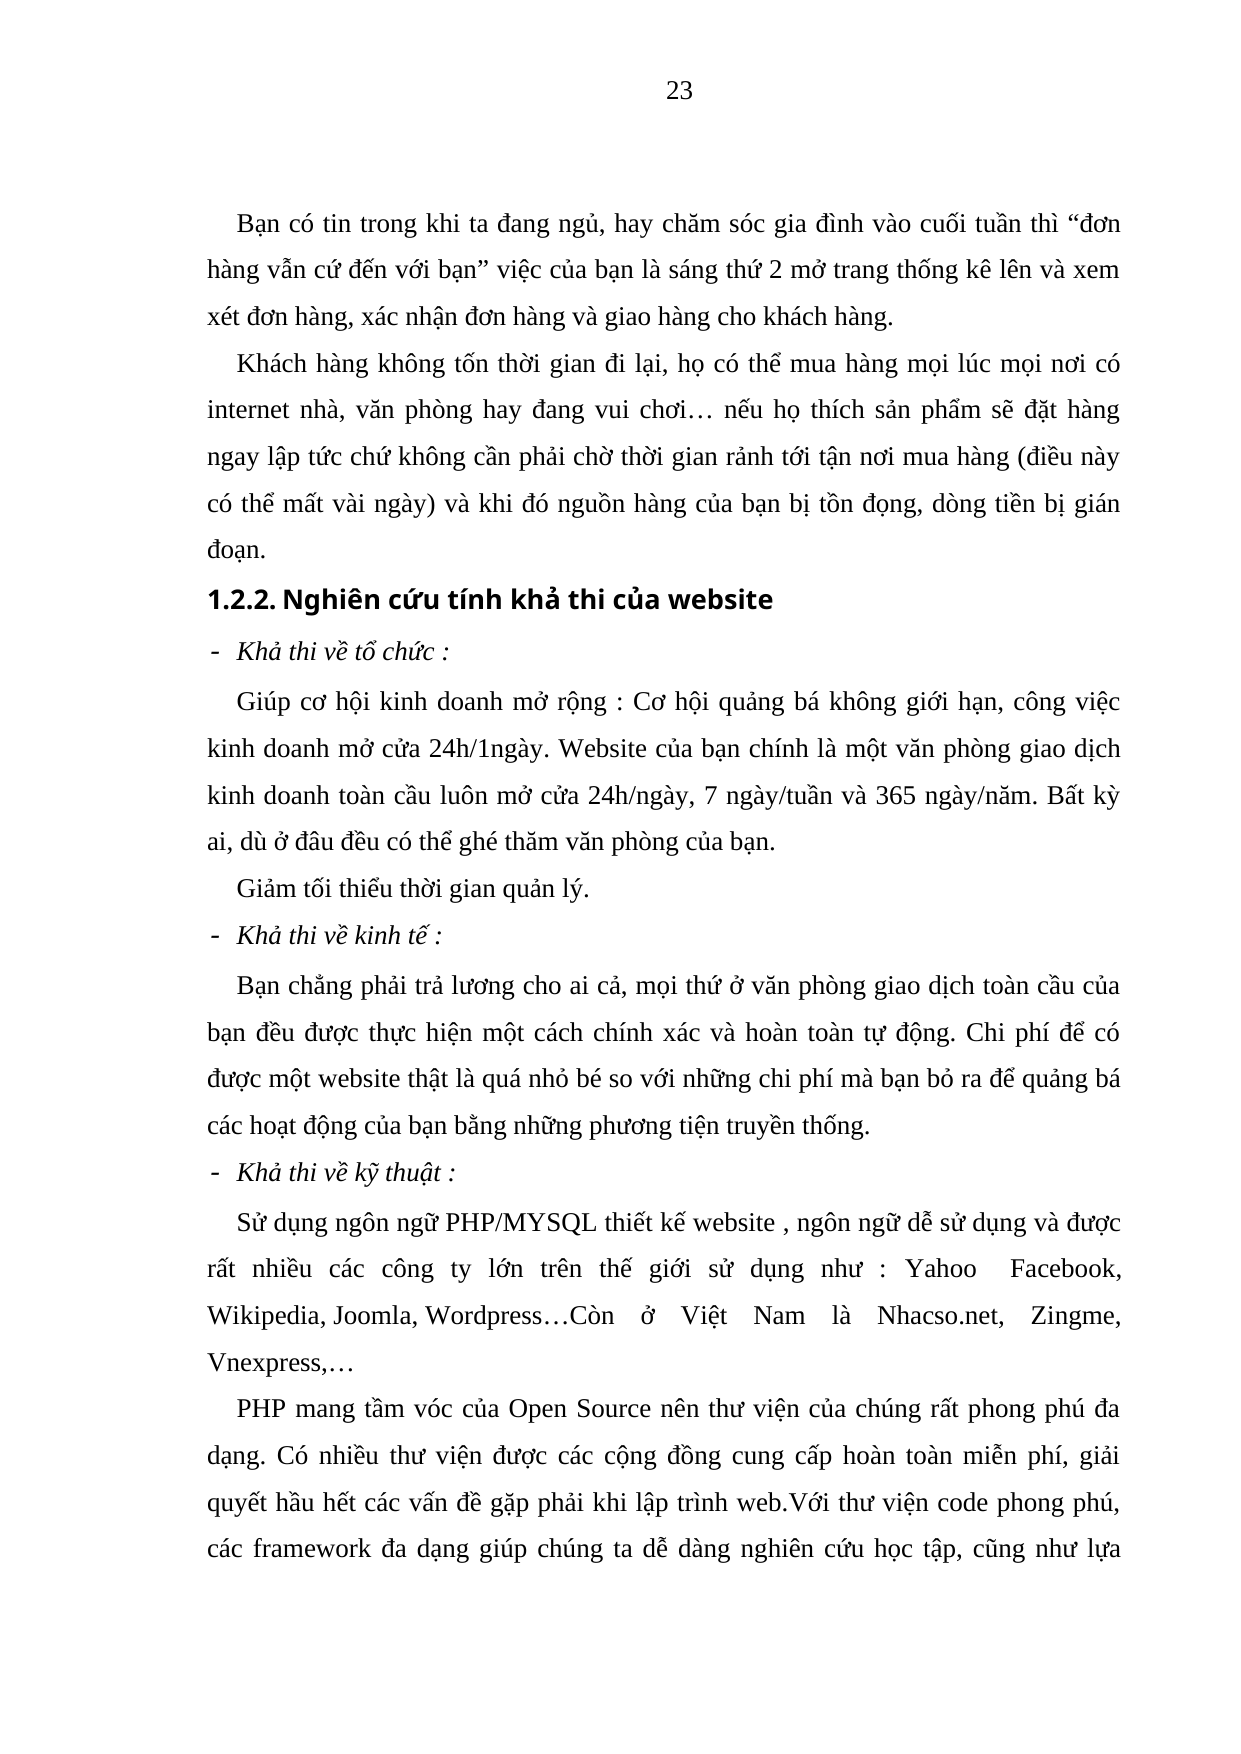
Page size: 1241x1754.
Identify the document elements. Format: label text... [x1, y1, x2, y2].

text Giảm tối thiểu thời gian quản lý. [207, 872, 1122, 903]
subtitle Nghiên cứu tính khả thi của website [207, 580, 1122, 617]
text Khách hàng không tốn thời gian đi lại, họ có thể mua hàng mọi lúc mọi nơi có internet nhà, văn phòng hay đang vui chơi… nếu họ thích sản phẩm sẽ đặt hàng ngay lập tức chứ không cần phải chờ thời gian rảnh tới tận nơi mua hàng (điều này có thể mất vài ngày) và khi đó nguồn hàng của bạn bị tồn đọng, dòng tiền bị gián đoạn. [207, 347, 1122, 564]
text Bạn có tin trong khi ta đang ngủ, hay chăm sóc gia đình vào cuối tuần thì “đơn hàng vẫn cứ đến với bạn” việc của bạn là sáng thứ 2 mở trang thống kê lên và xem xét đơn hàng, xác nhận đơn hàng và giao hàng cho khách hàng. [207, 207, 1122, 331]
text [207, 1392, 1122, 1563]
text Bạn chẳng phải trả lương cho ai cả, mọi thứ ở văn phòng giao dịch toàn cầu của bạn đều được thực hiện một cách chính xác và hoàn toàn tự động. Chi phí để có được một website thật là quá nhỏ bé so với những chi phí mà bạn bỏ ra để quảng bá các hoạt động của bạn bằng những phương tiện truyền thống. [207, 969, 1122, 1140]
text Giúp cơ hội kinh doanh mở rộng : Cơ hội quảng bá không giới hạn, công việc kinh doanh mở cửa 24h/1ngày. Website của bạn chính là một văn phòng giao dịch kinh doanh toàn cầu luôn mở cửa 24h/ngày, 7 ngày/tuần và 365 ngày/năm. Bất kỳ ai, dù ở đâu đều có thể ghé thăm văn phòng của bạn. [207, 686, 1122, 857]
list Khả thi về tổ chức : [207, 635, 1122, 669]
list Khả thi về kinh tế : [207, 919, 1122, 952]
list Khả thi về kỹ thuật : [207, 1156, 1122, 1189]
text Sử dụng ngôn ngữ PHP/MYSQL thiết kế website , ngôn ngữ dễ sử dụng và được rất nhiều các công ty lớn trên thế giới sử dụng như : Yahoo Facebook, Wikipedia, Joomla, Wordpress…Còn ở Việt Nam là Nhacso.net, Zingme, Vnexpress,… [207, 1206, 1122, 1377]
